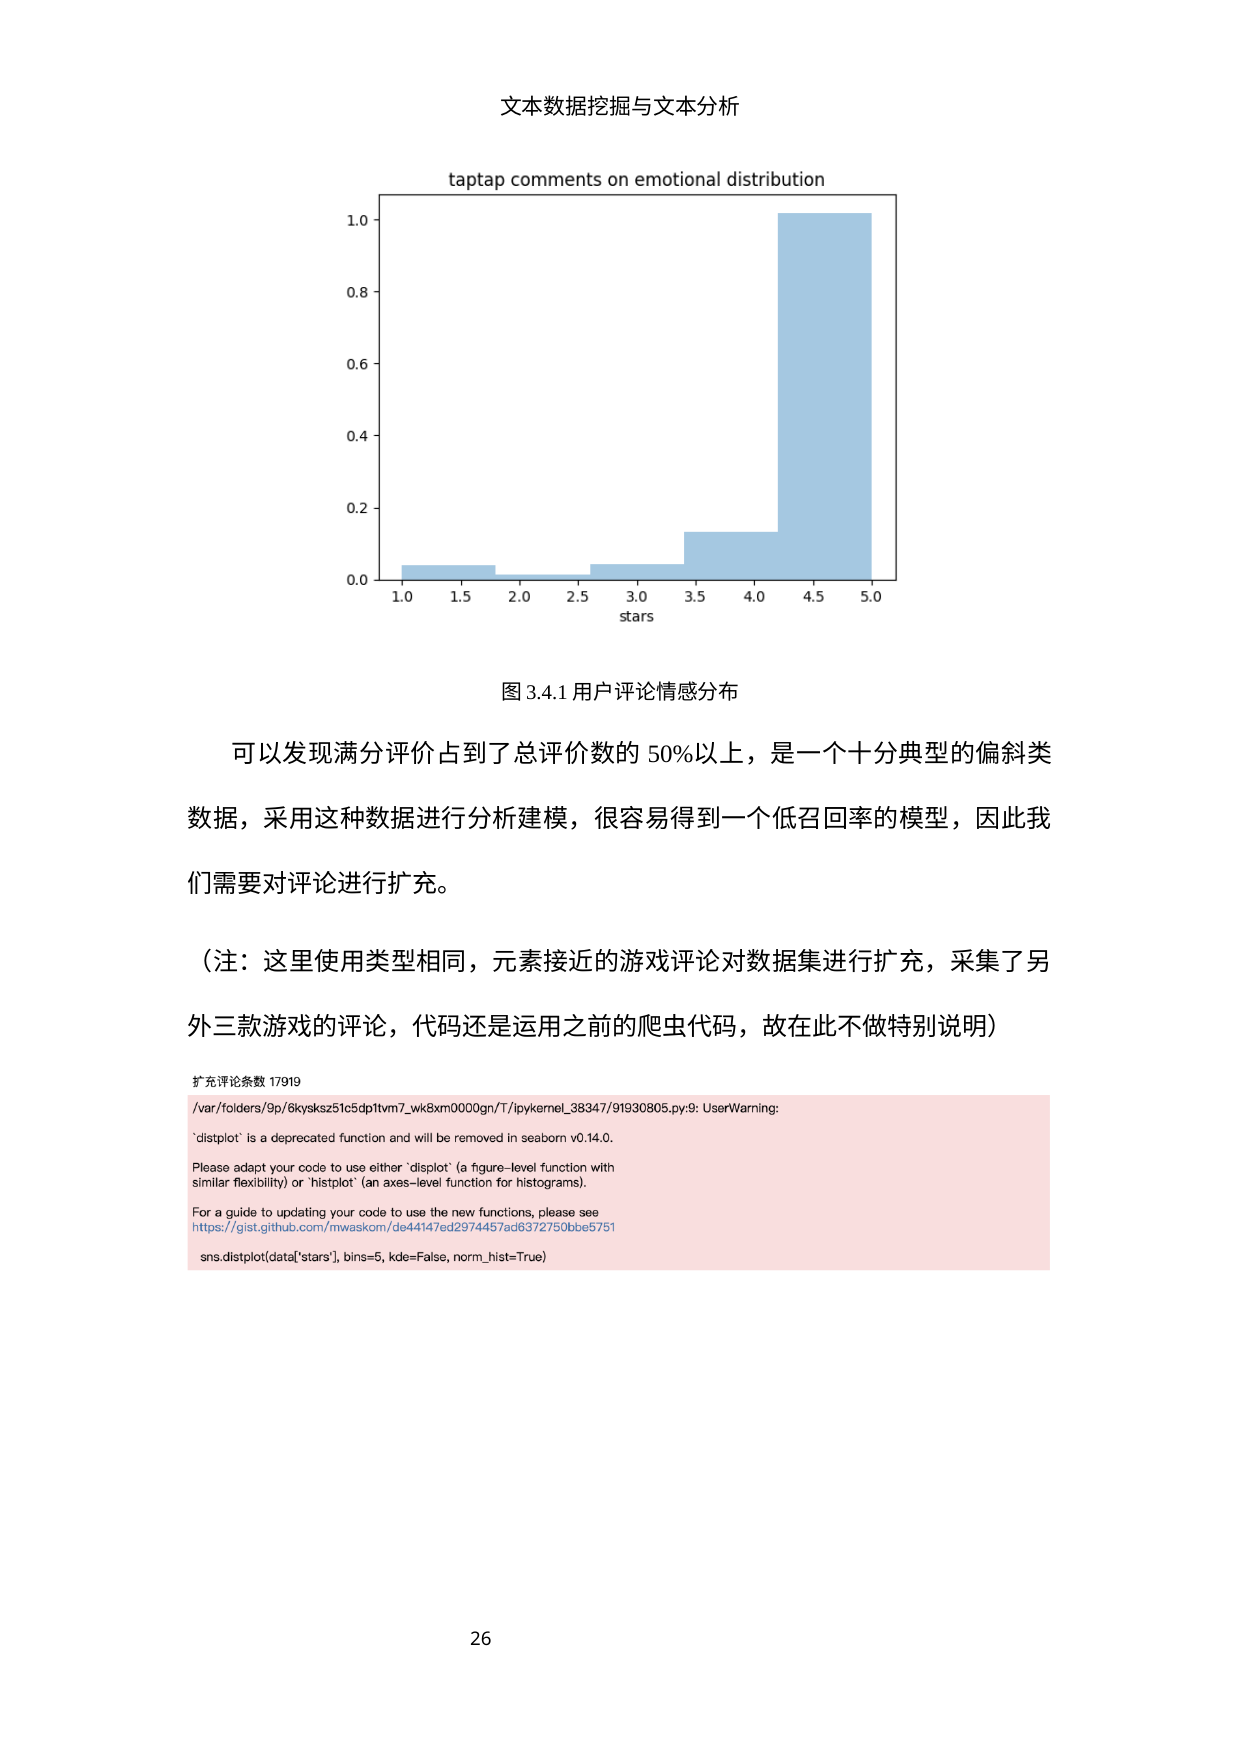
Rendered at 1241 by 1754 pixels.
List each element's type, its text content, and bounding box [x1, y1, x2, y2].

text 图3.4.1 用户评论情感分布 [187, 674, 1053, 707]
text （注：这里使用类型相同，元素接近的游戏评论对数据集进行扩充，采集了另外三款游戏的评论，代码还是运用之前的爬虫代码，故在此不做特别说明） [187, 927, 1053, 1057]
picture [187, 1069, 1052, 1273]
picture [335, 162, 905, 635]
text 可以发现满分评价占到了总评价数的50%以上，是一个十分典型的偏斜类数据，采用这种数据进行分析建模，很容易得到一个低召回率的模型，因此我们需要对评论进行扩充。 [187, 719, 1053, 914]
